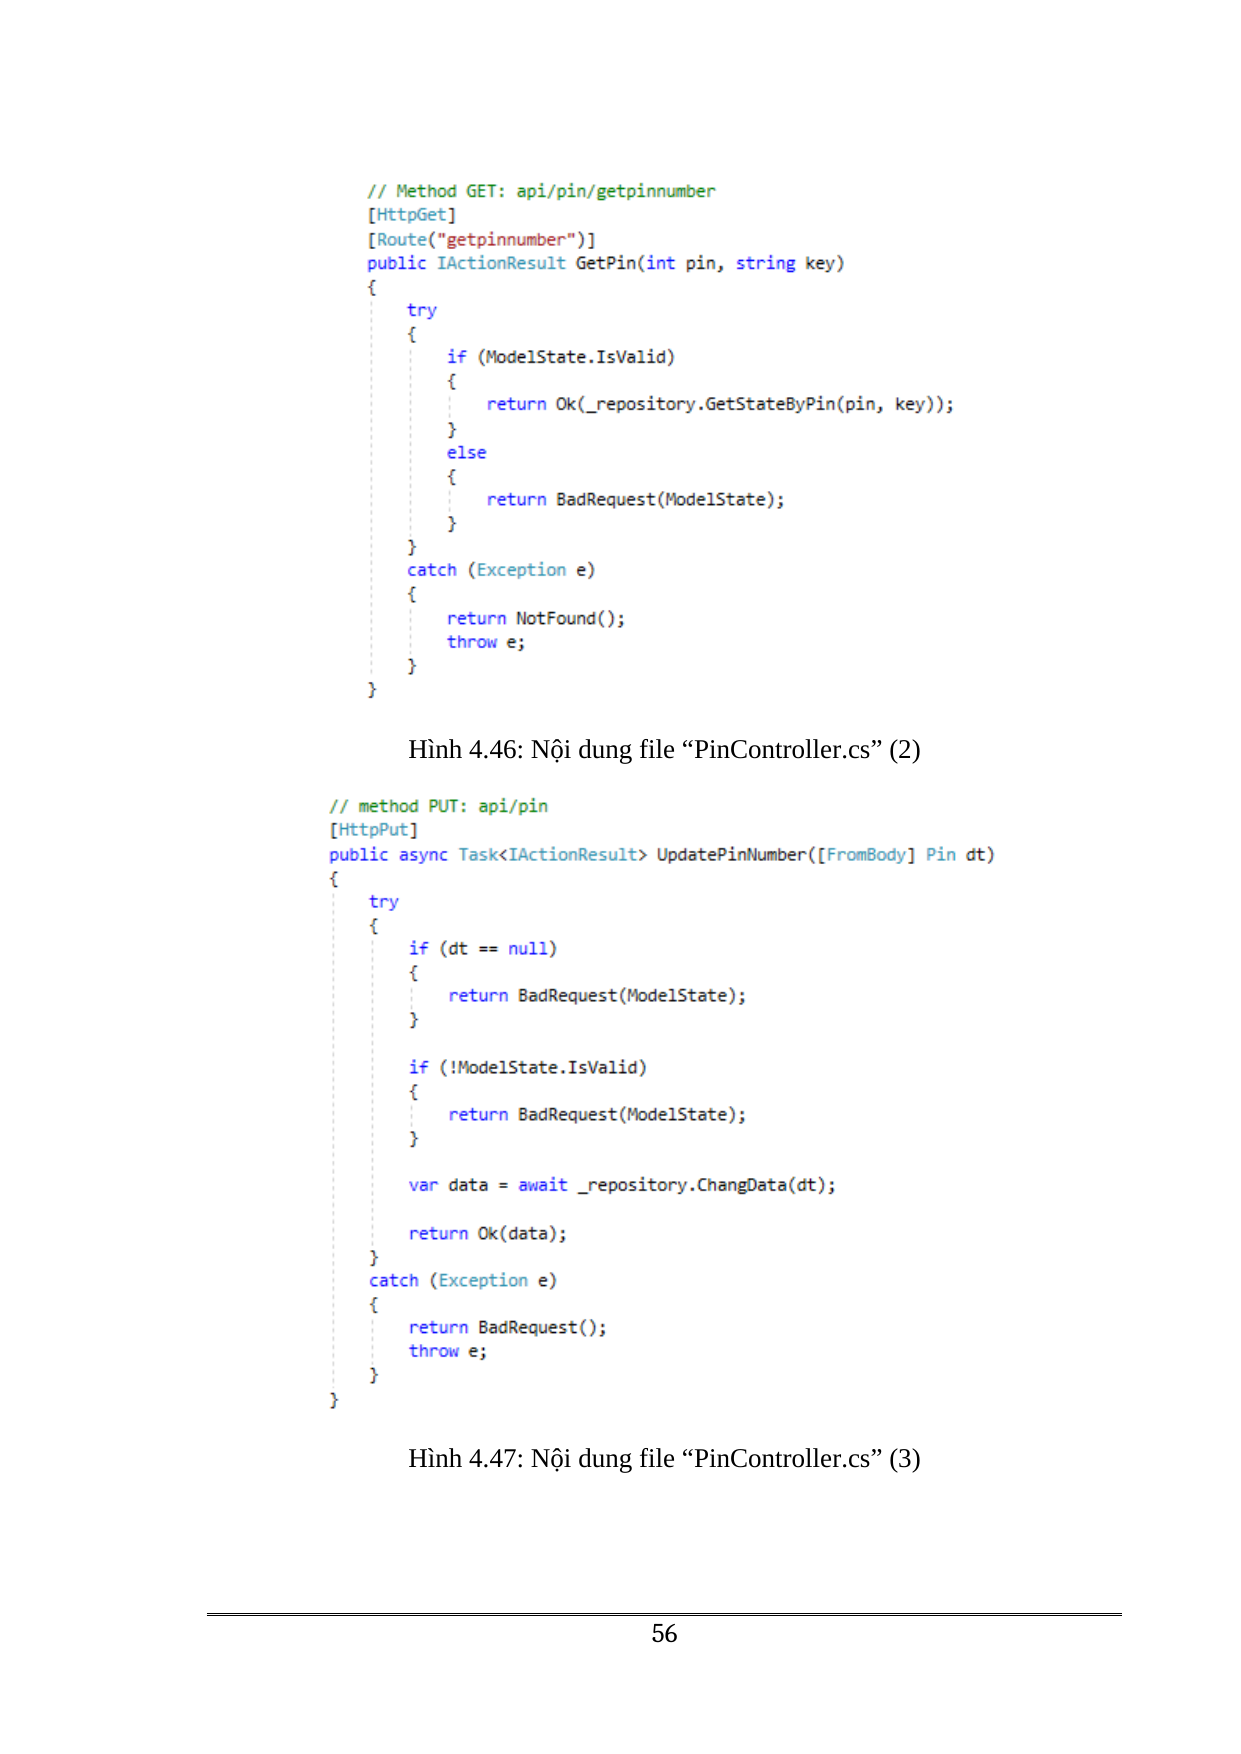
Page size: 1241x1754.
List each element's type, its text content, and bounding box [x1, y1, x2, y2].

picture [325, 792, 1004, 1415]
picture [363, 177, 966, 706]
